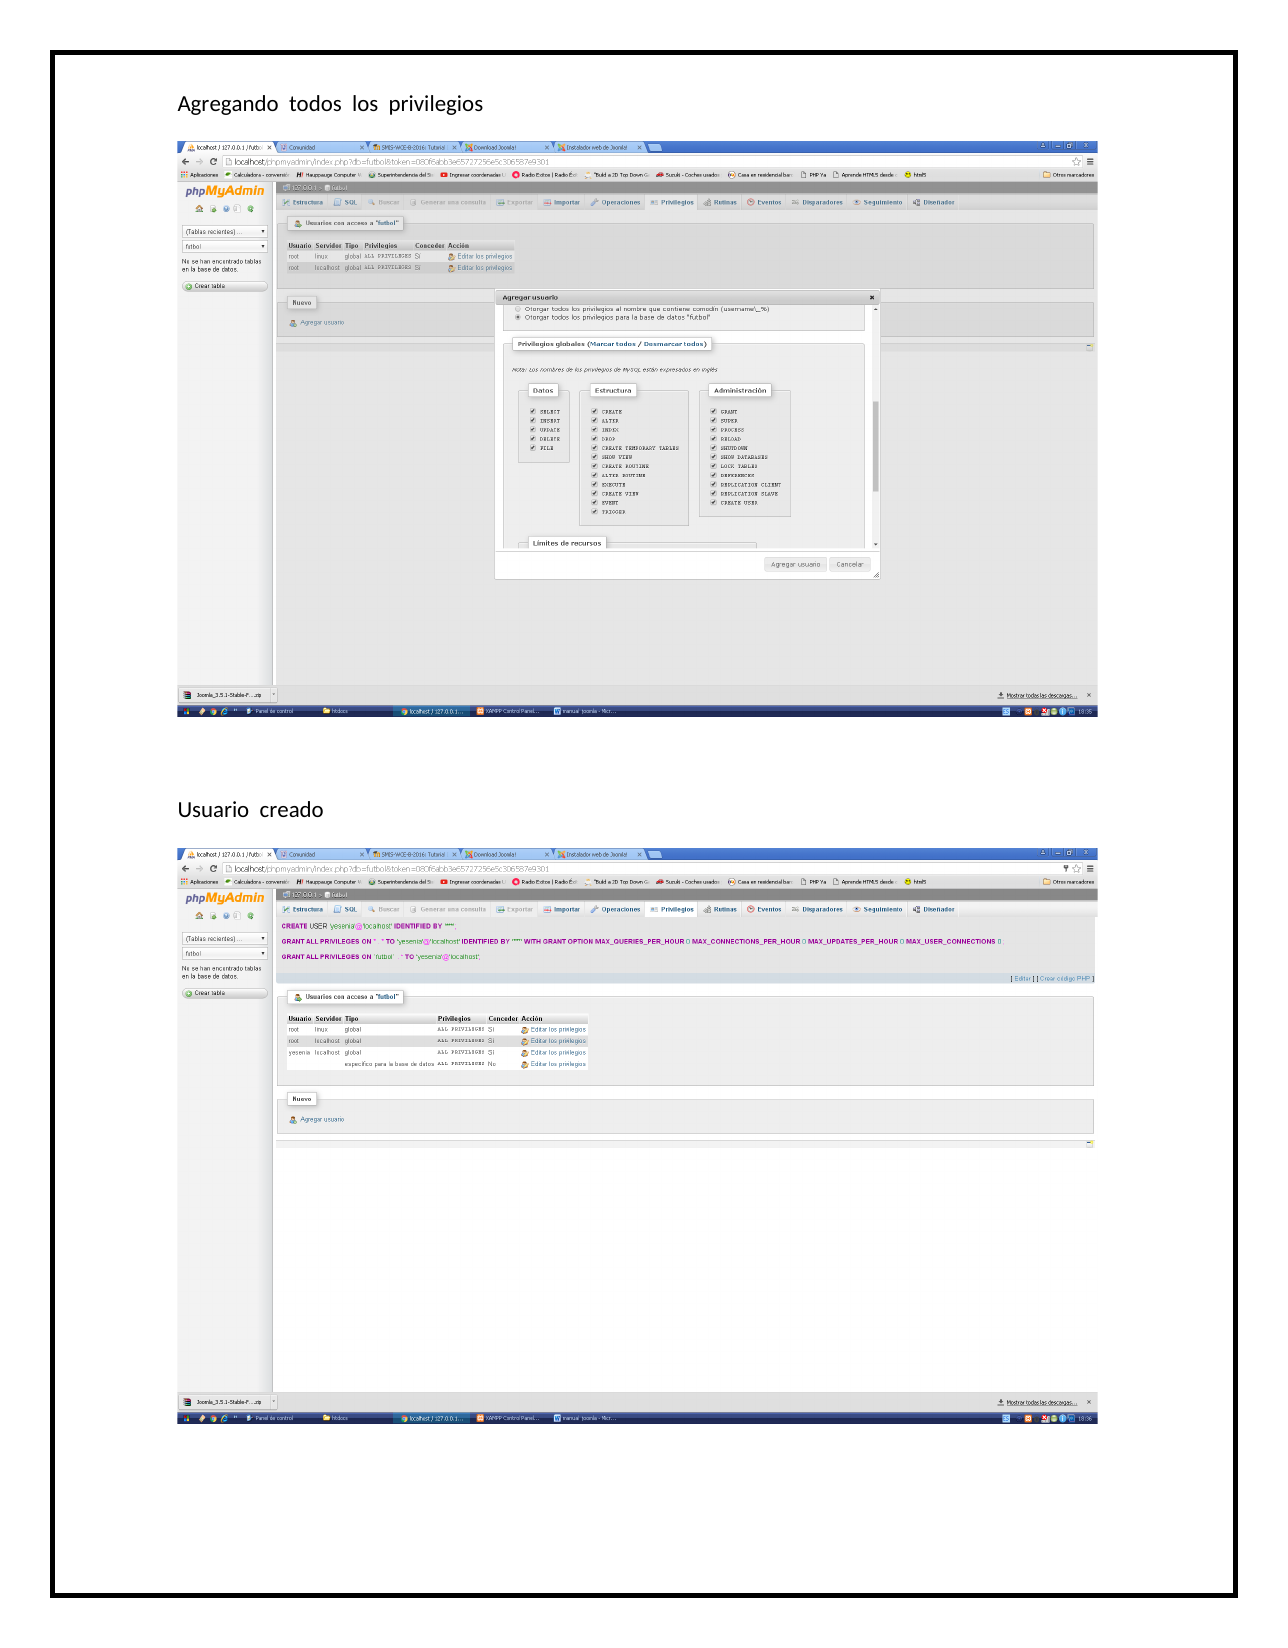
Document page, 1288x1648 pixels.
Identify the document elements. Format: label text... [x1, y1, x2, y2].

text Agregando todos los privilegios [177, 89, 1110, 117]
picture [177, 848, 1098, 1424]
text Usuario creado [177, 795, 1110, 823]
picture [177, 141, 1098, 717]
